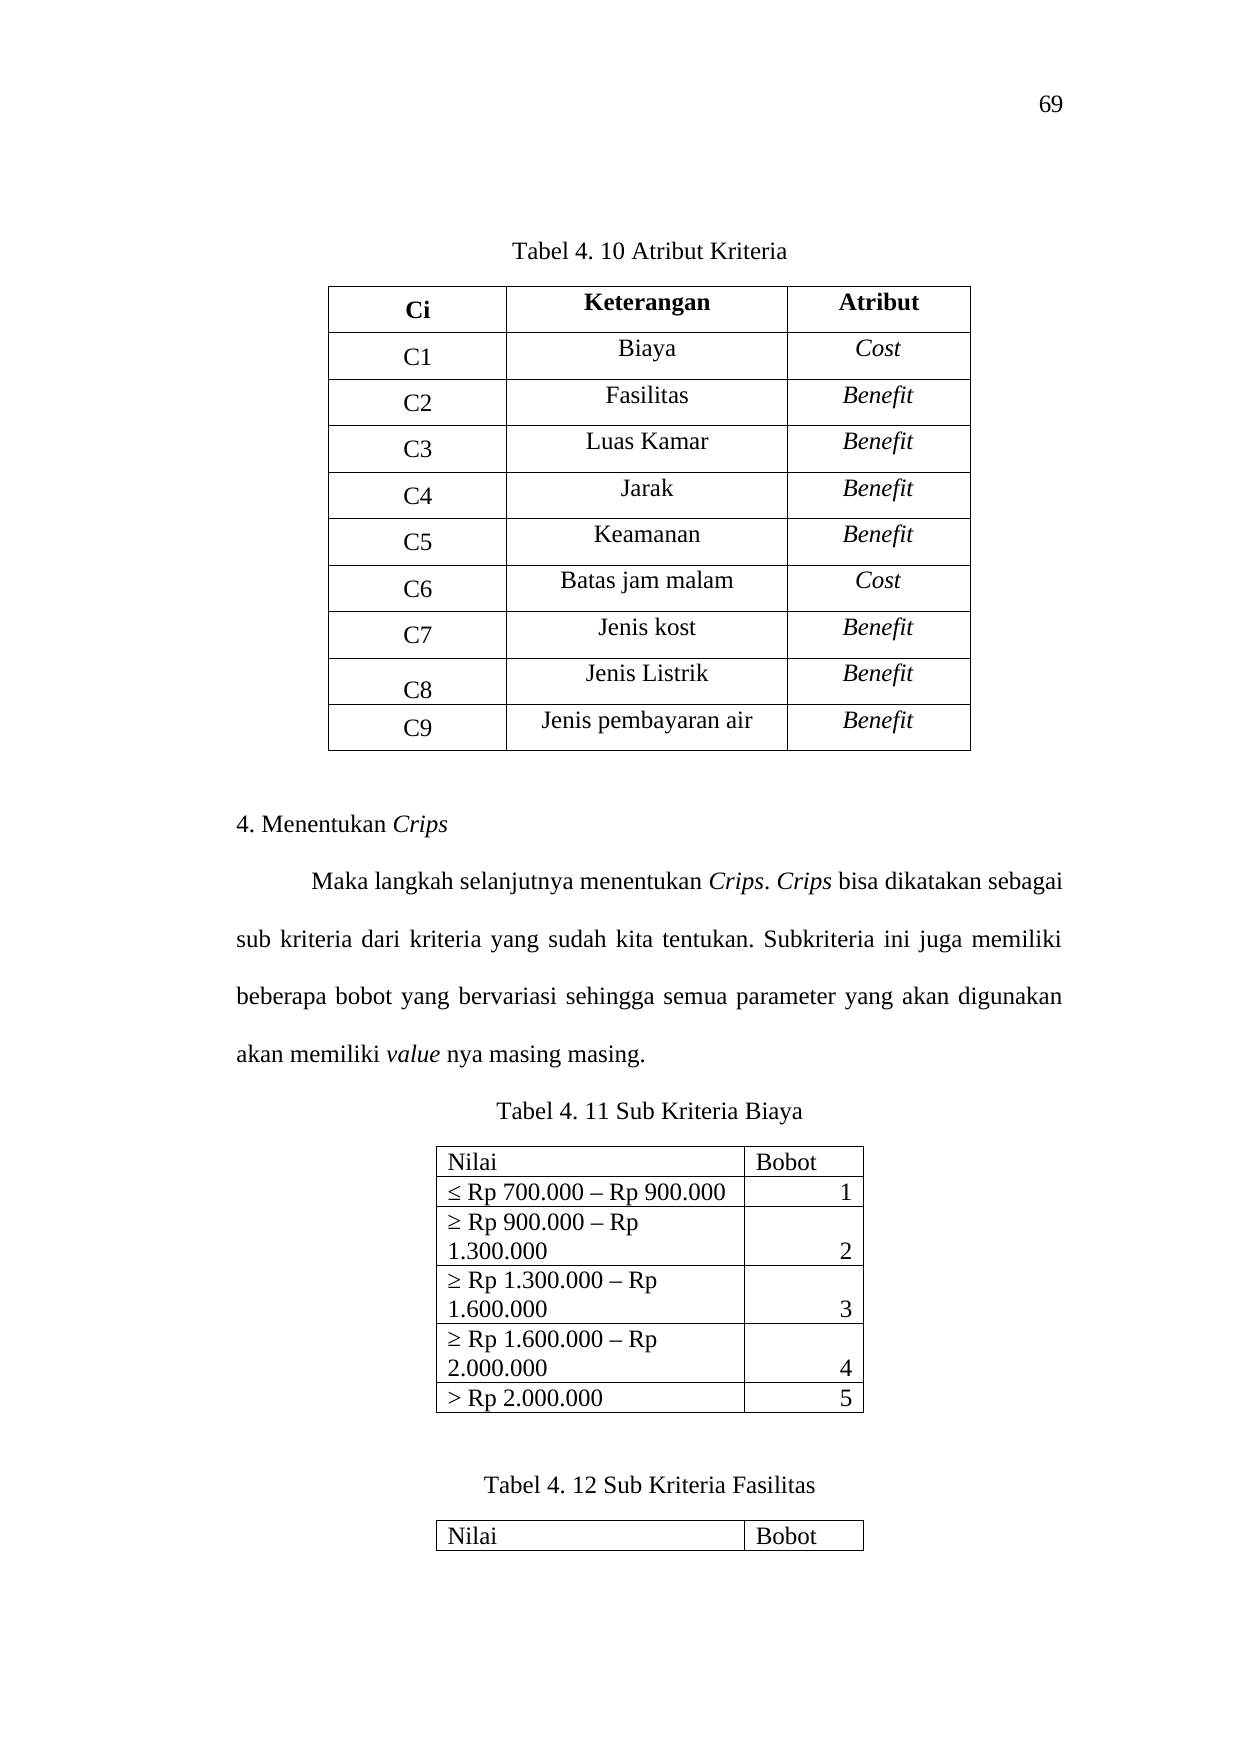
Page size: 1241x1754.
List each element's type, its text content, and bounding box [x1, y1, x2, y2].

table_cell Jenis kost [507, 612, 787, 657]
table_cell 4 [745, 1324, 863, 1382]
table_cell C5 [329, 519, 506, 564]
table_cell Jarak [507, 473, 787, 518]
table_header Nilai [437, 1521, 744, 1550]
table_cell C2 [329, 380, 506, 425]
table_cell > Rp 2.000.000 [437, 1383, 744, 1412]
text Tabel 4. 10 Atribut Kriteria [236, 236, 1063, 265]
table_cell C3 [329, 426, 506, 472]
table_cell C9 [329, 705, 506, 750]
table_cell C8 [329, 659, 506, 704]
text Maka langkah selanjutnya menentukan Crips. Crips bisa dikatakan sebagai sub kriteria dari kriteria yang sudah kita tentukan. Subkriteria ini juga memiliki beberapa bobot yang bervariasi sehingga semua parameter yang akan digunakan akan memiliki value nya masing masing. [236, 866, 1063, 1068]
table_cell Cost [788, 333, 970, 379]
table_cell Fasilitas [507, 380, 787, 425]
text Tabel 4. 12 Sub Kriteria Fasilitas [236, 1470, 1063, 1499]
table_cell Jenis pembayaran air [507, 705, 787, 750]
table_cell Biaya [507, 333, 787, 379]
table_header Keterangan [507, 287, 787, 332]
table_cell 5 [745, 1383, 863, 1412]
table_cell Benefit [788, 380, 970, 425]
table_cell Benefit [788, 612, 970, 657]
table_cell Cost [788, 566, 970, 611]
table_cell C1 [329, 333, 506, 379]
table_header Bobot [745, 1147, 863, 1176]
table_cell Benefit [788, 659, 970, 704]
table_cell Jenis Listrik [507, 659, 787, 704]
table_cell C6 [329, 566, 506, 611]
table_cell 2 [745, 1207, 863, 1264]
text 4. Menentukan Crips [236, 809, 1063, 838]
table_cell Benefit [788, 519, 970, 564]
table_cell Benefit [788, 705, 970, 750]
table_header Ci [329, 287, 506, 332]
table_cell C7 [329, 612, 506, 657]
table_cell Luas Kamar [507, 426, 787, 472]
table_cell ≤ Rp 700.000 – Rp 900.000 [437, 1177, 744, 1206]
table_cell Benefit [788, 426, 970, 472]
table_header Nilai [437, 1147, 744, 1176]
table_cell Keamanan [507, 519, 787, 564]
table_header Atribut [788, 287, 970, 332]
table_cell Rp 1.300.000 – Rp 1.600.000 [437, 1266, 744, 1323]
table_header Bobot [745, 1521, 863, 1550]
table_cell Batas jam malam [507, 566, 787, 611]
table_cell Benefit [788, 473, 970, 518]
table_cell C4 [329, 473, 506, 518]
table_cell Rp 900.000 – Rp 1.300.000 [437, 1207, 744, 1264]
table_cell Rp 1.600.000 – Rp 2.000.000 [437, 1324, 744, 1382]
table_cell 3 [745, 1266, 863, 1323]
text Tabel 4. 11 Sub Kriteria Biaya [236, 1096, 1063, 1125]
table_cell 1 [745, 1177, 863, 1206]
